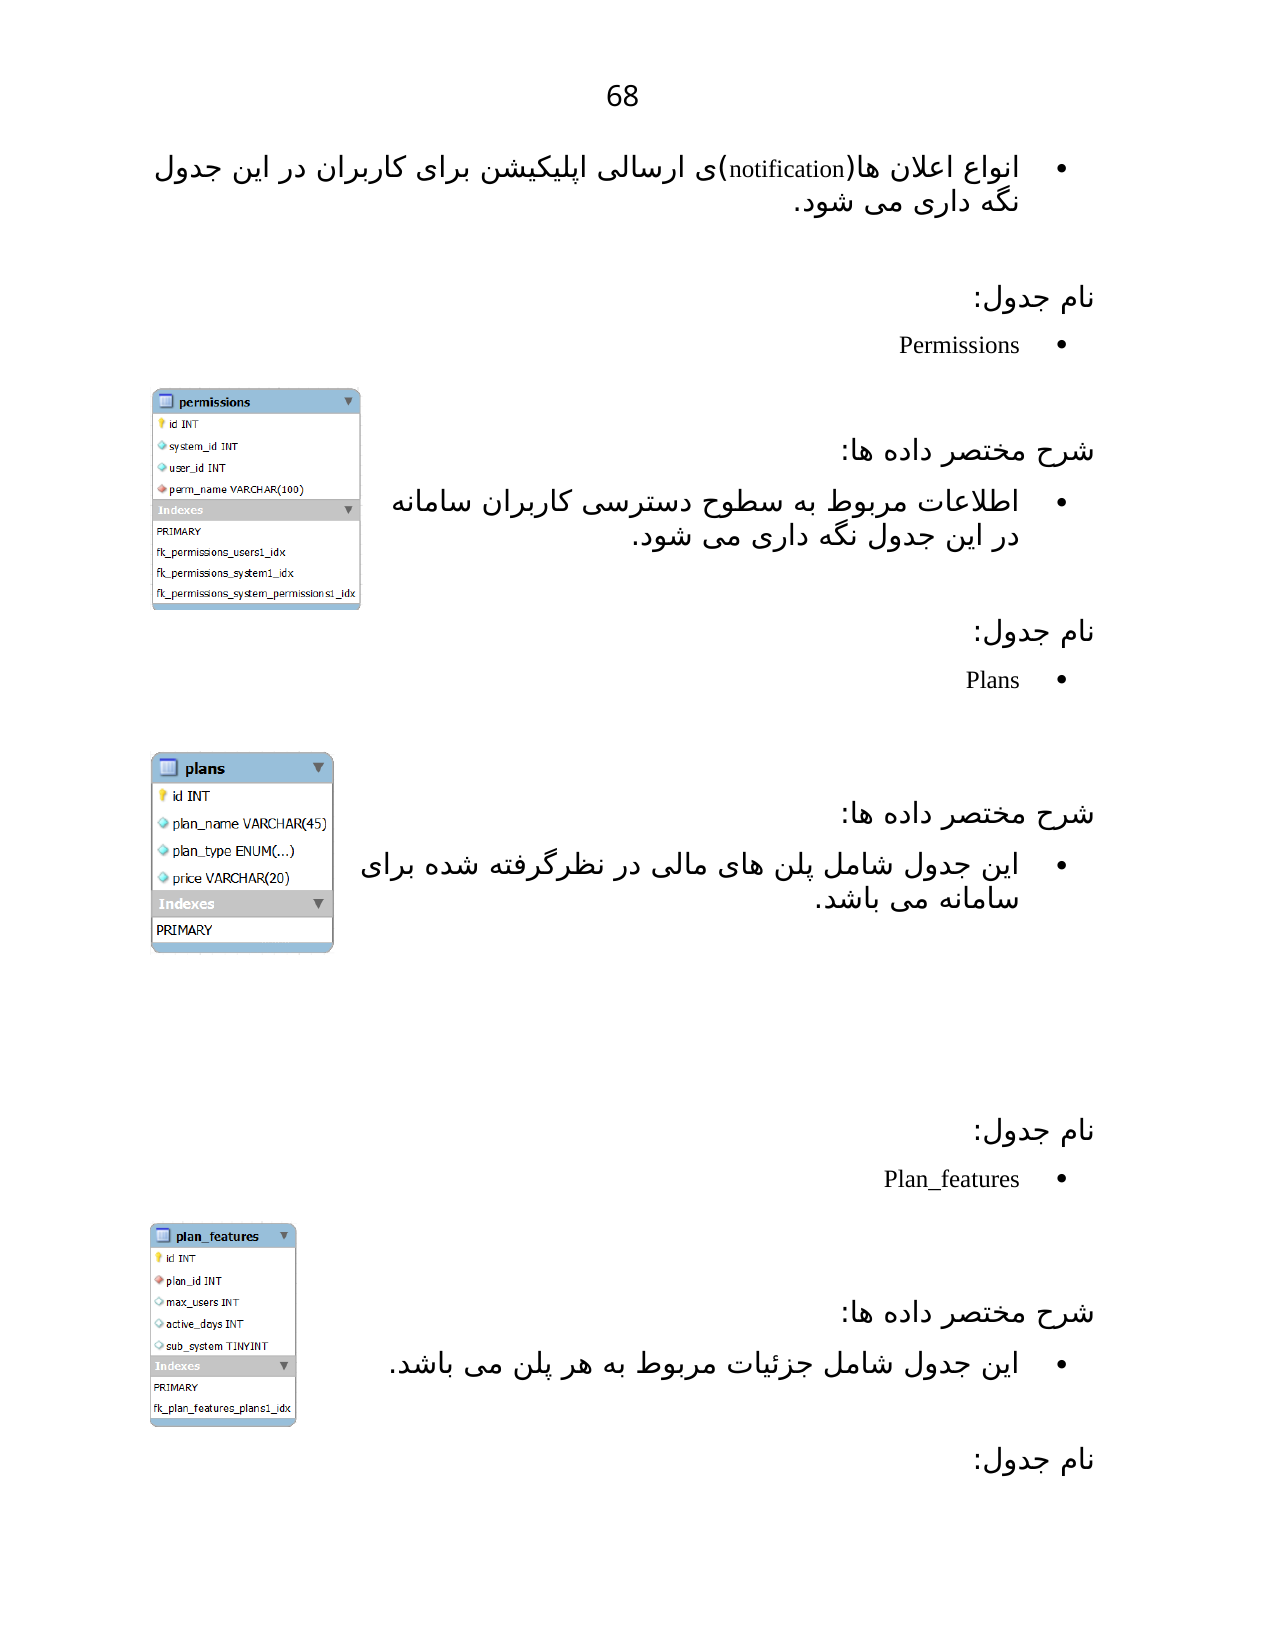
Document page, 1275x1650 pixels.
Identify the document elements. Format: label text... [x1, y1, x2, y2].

list Permissions [150, 331, 1057, 359]
list اطلاعات مربوط به سطوح دسترسی کاربران سامانه در این جدول نگه داری می شود. [363, 484, 1057, 552]
text نام جدول: [150, 614, 1095, 648]
picture [150, 751, 335, 955]
picture [150, 1221, 297, 1427]
text شرح مختصر داده ها: [297, 1296, 1095, 1329]
text شرح مختصر داده ها: [363, 433, 1095, 467]
picture [150, 387, 363, 610]
list این جدول شامل جزئیات مربوط به هر پلن می باشد. [297, 1346, 1057, 1380]
list انواع اعلان ها(notification)ی ارسالی اپلیکیشن برای کاربران در این جدول نگه داری می شود. [150, 150, 1057, 218]
text نام جدول: [150, 1442, 1095, 1476]
text نام جدول: [150, 280, 1095, 314]
text نام جدول: [150, 1113, 1095, 1147]
list Plan_features [150, 1164, 1057, 1193]
list این جدول شامل پلن های مالی در نظرگرفته شده برای سامانه می باشد. [335, 847, 1057, 915]
list Plans [150, 665, 1057, 693]
text شرح مختصر داده ها: [335, 796, 1095, 830]
